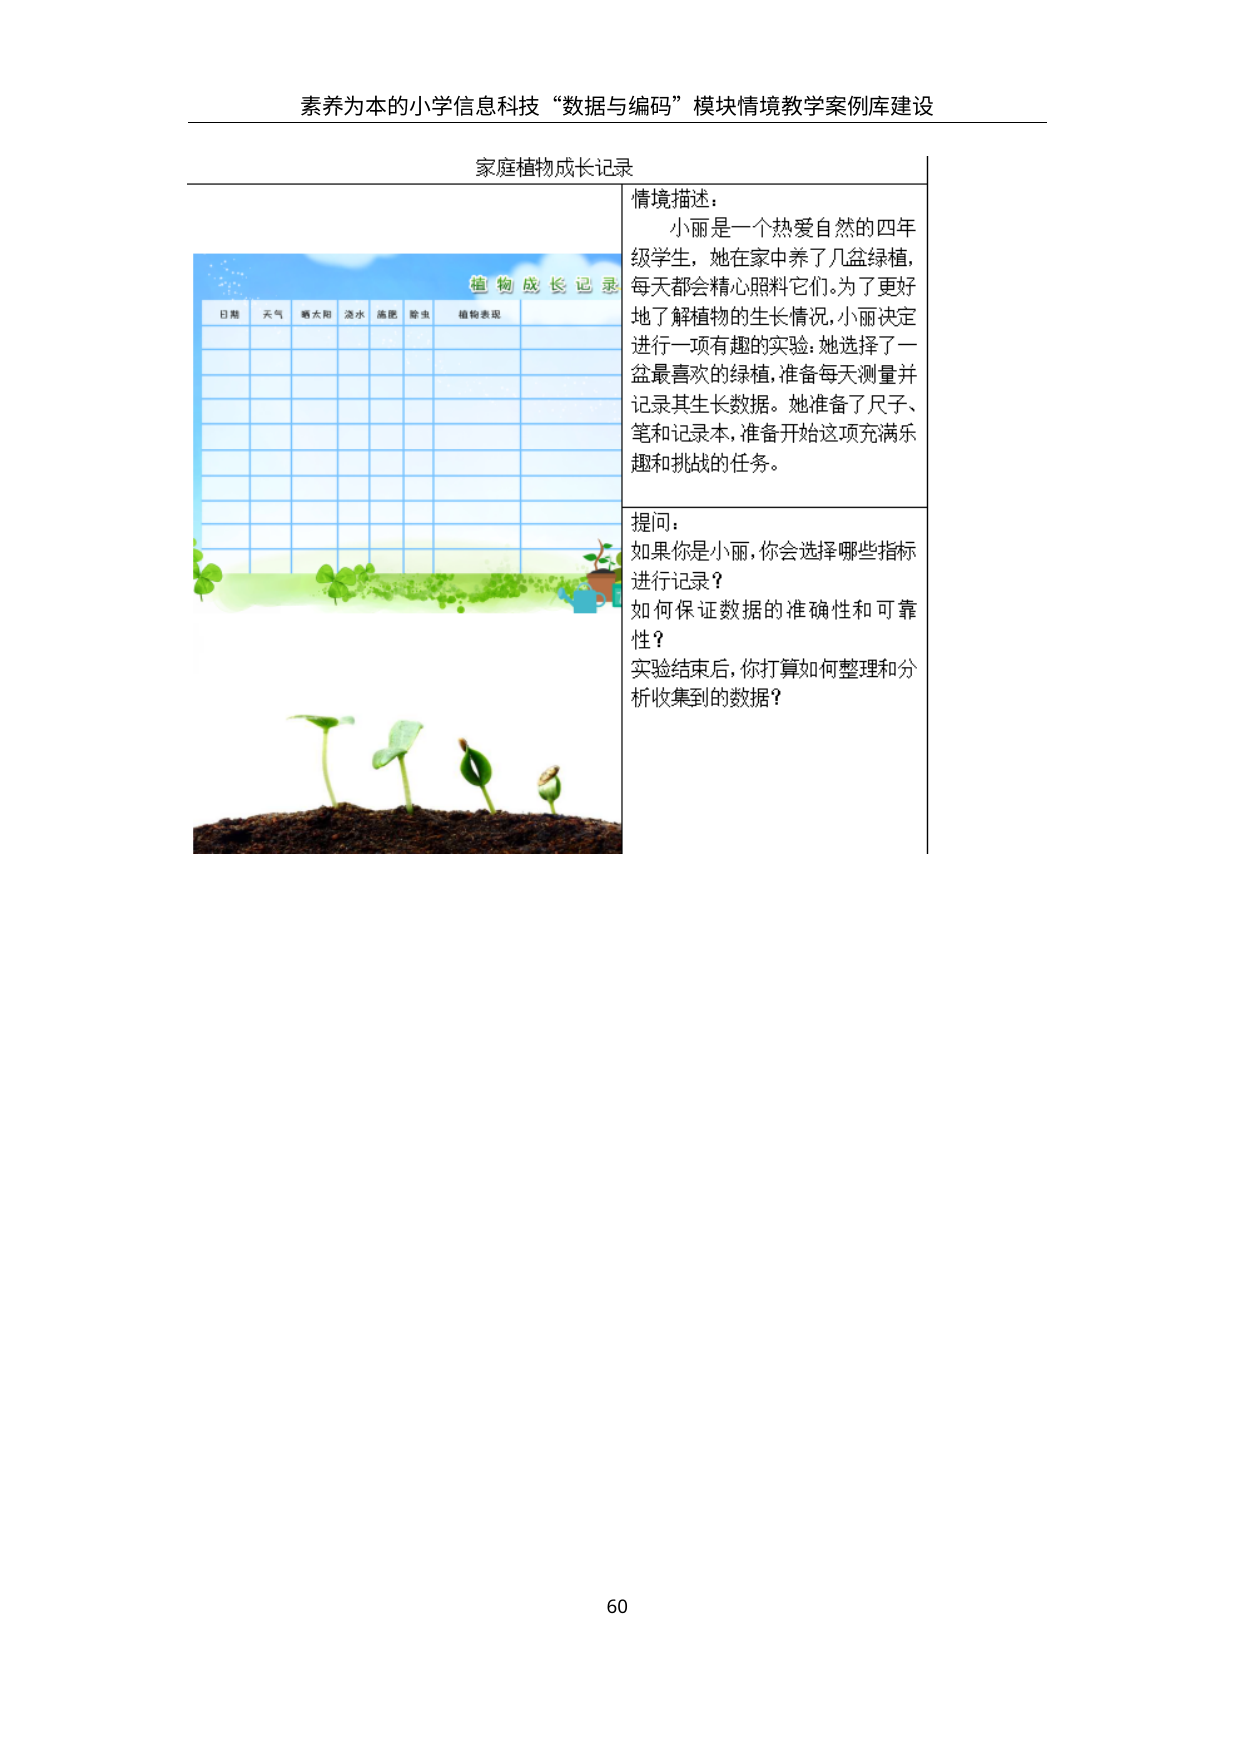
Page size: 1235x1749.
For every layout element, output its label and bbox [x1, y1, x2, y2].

picture [187, 156, 932, 854]
